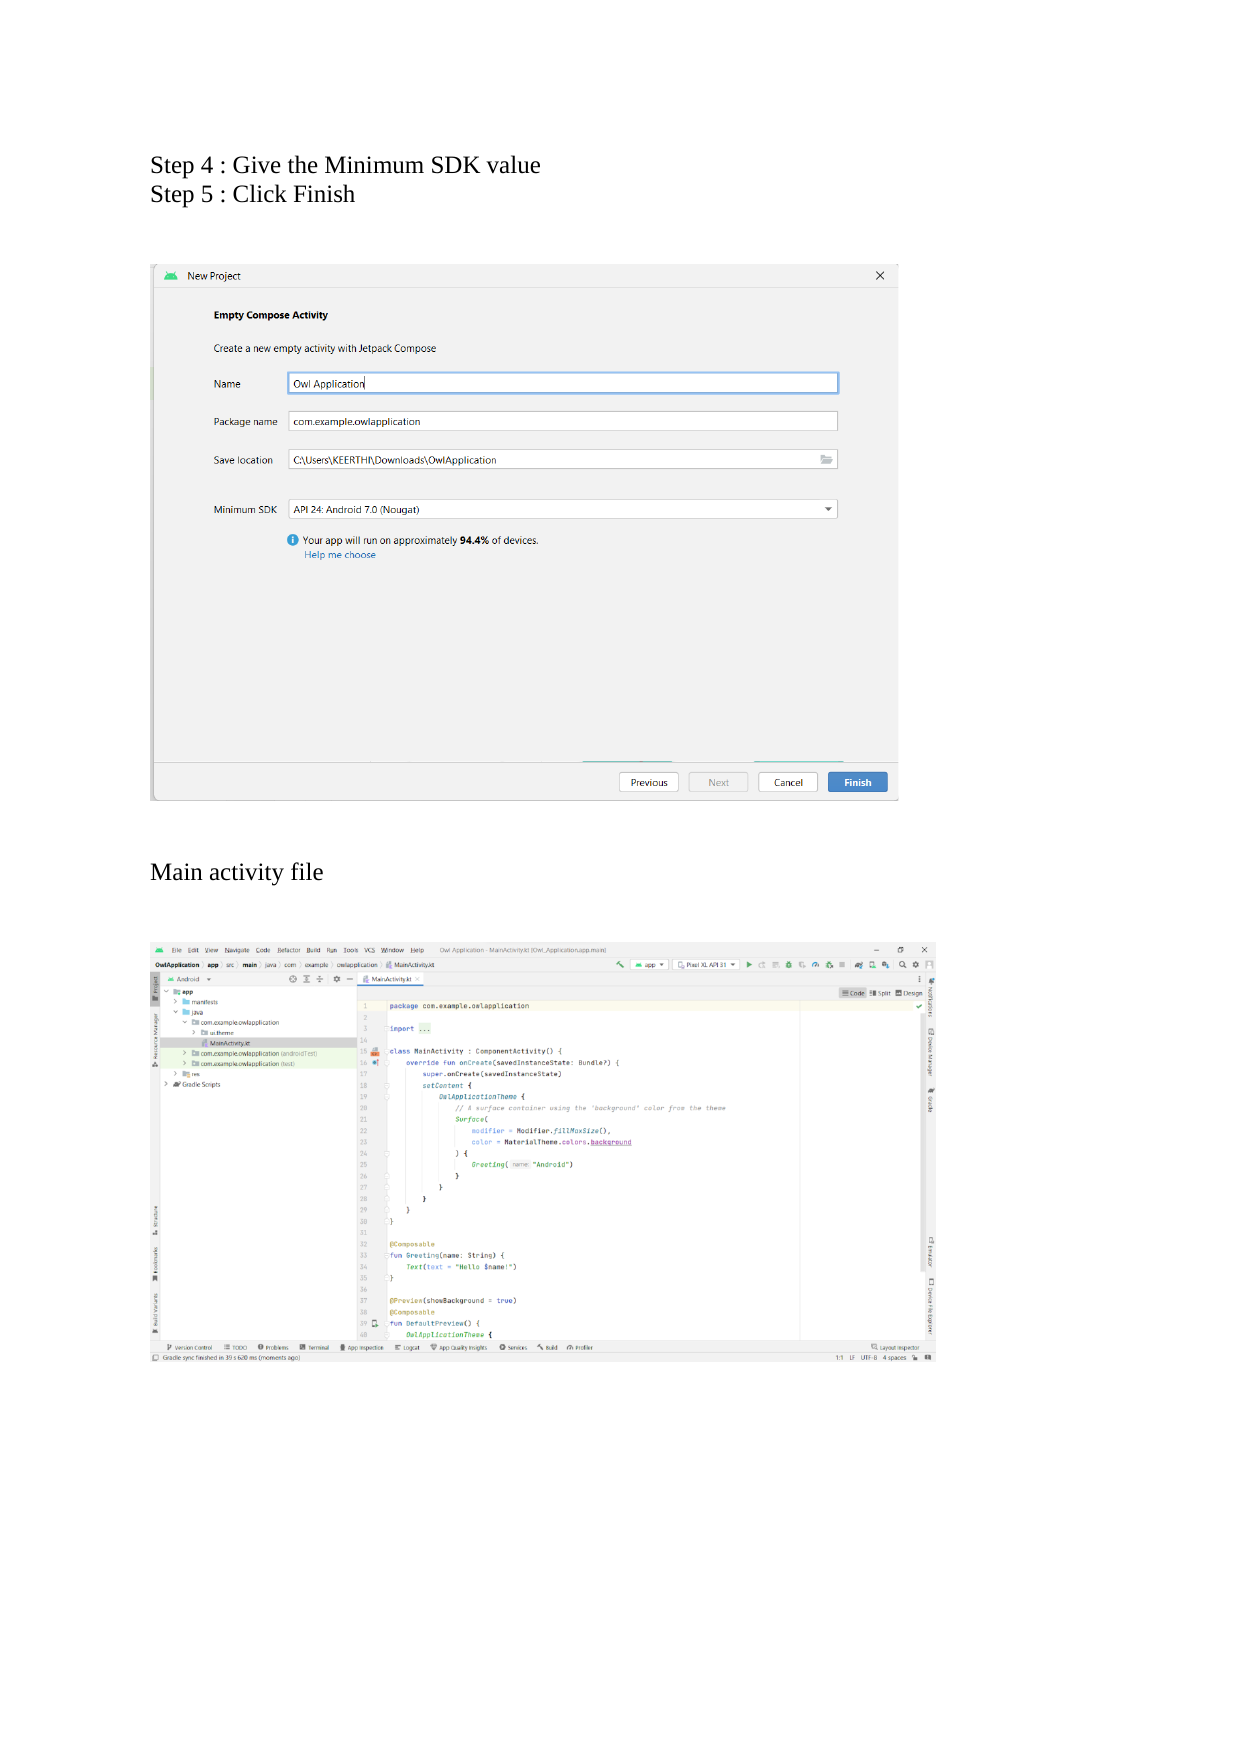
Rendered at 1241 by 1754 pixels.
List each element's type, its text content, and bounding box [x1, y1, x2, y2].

text Step 5 : Click Finish [150, 179, 1090, 207]
picture [150, 264, 899, 801]
picture [150, 942, 936, 1362]
text Main activity file [150, 857, 1090, 886]
text Step 4 : Give the Minimum SDK value [150, 150, 1090, 179]
